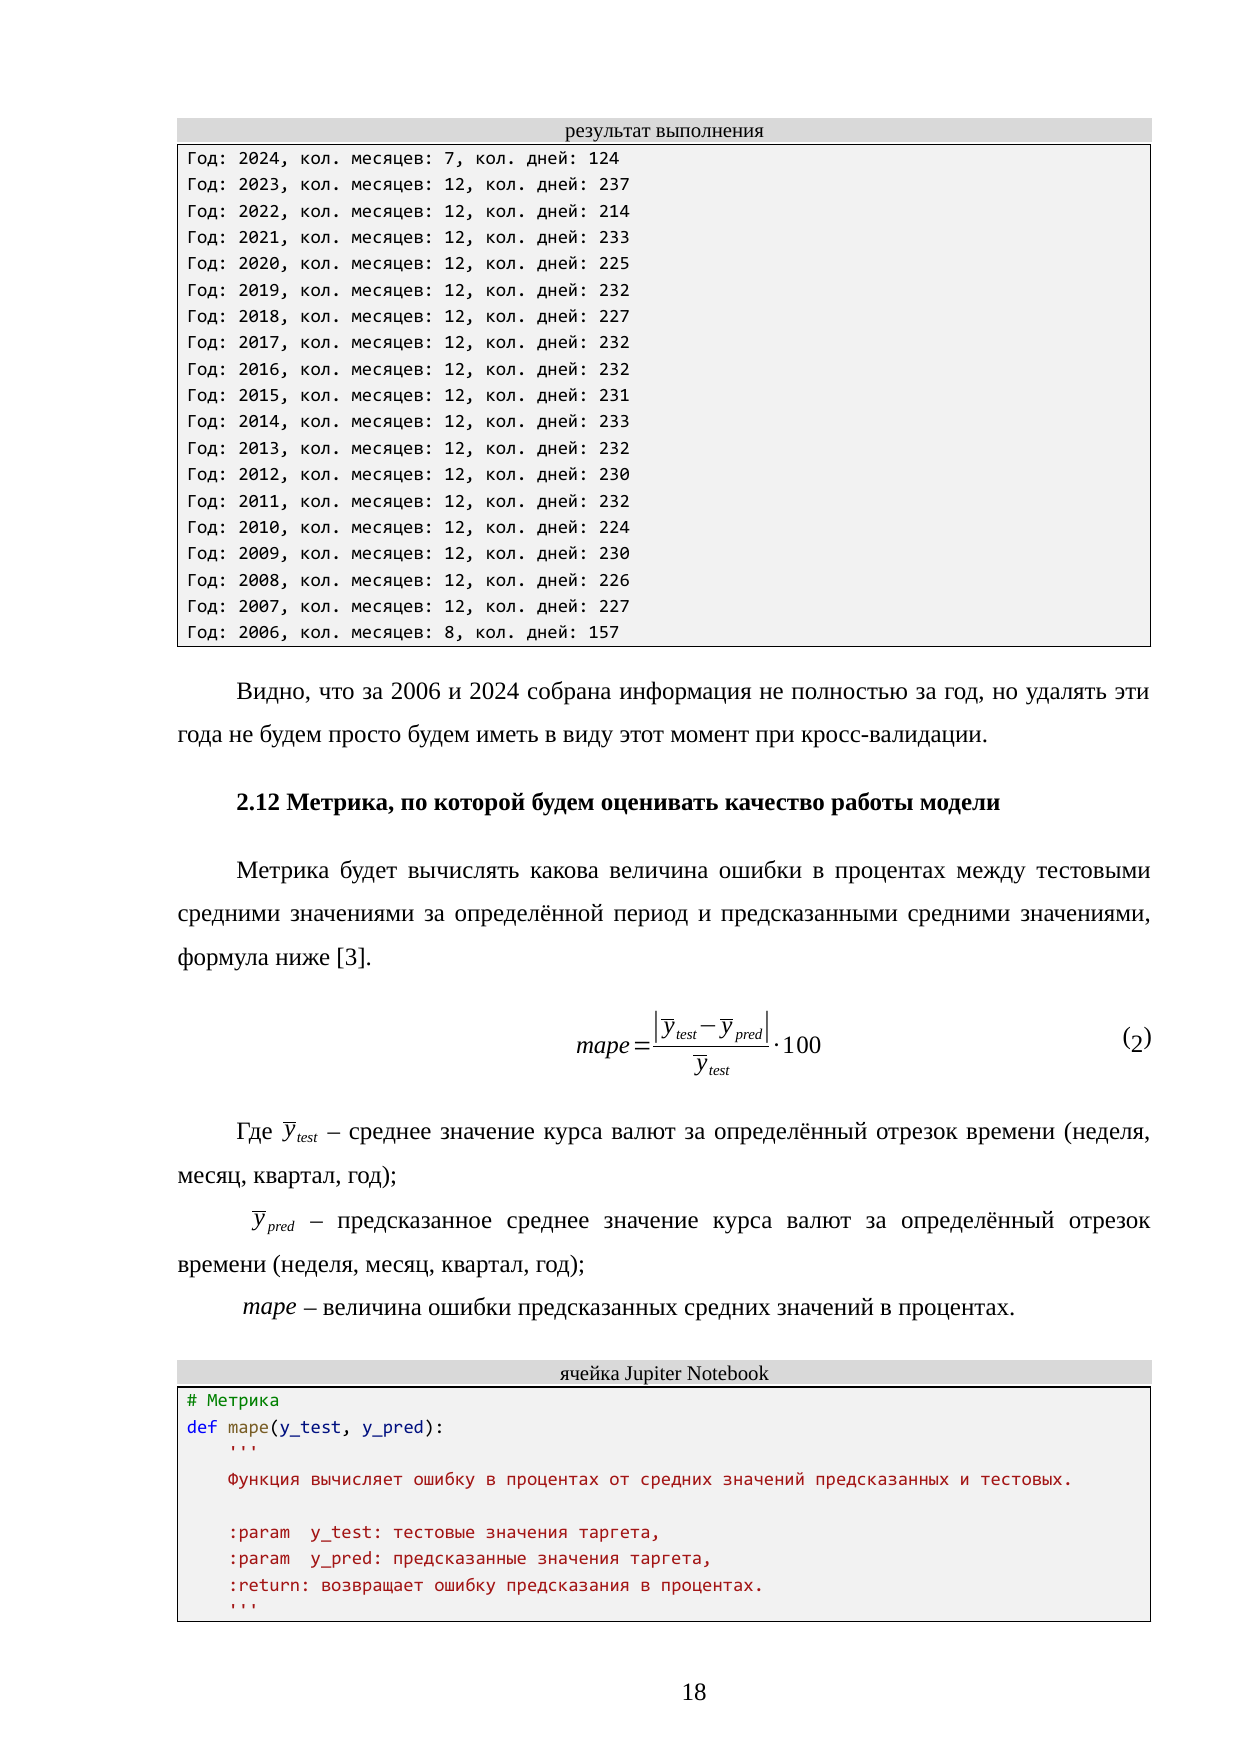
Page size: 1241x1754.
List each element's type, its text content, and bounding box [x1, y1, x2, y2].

text Год: 2024, кол. месяцев: 7, кол. дней: 124 [178, 145, 1150, 169]
text – предсказанное среднее значение курса валют за определённый отрезок времени (неделя, месяц, квартал, год); [177, 1203, 1152, 1278]
text Год: 2013, кол. месяцев: 12, кол. дней: 232 [178, 434, 1150, 459]
text Где – среднее значение курса валют за определённый отрезок времени (неделя, месяц, квартал, год); [177, 1114, 1152, 1189]
text Год: 2009, кол. месяцев: 12, кол. дней: 230 [178, 539, 1150, 564]
title результат выполнения [177, 118, 1152, 142]
text Год: 2010, кол. месяцев: 12, кол. дней: 224 [178, 513, 1150, 538]
text Год: 2016, кол. месяцев: 12, кол. дней: 232 [178, 355, 1150, 380]
text def mape(y_test, y_pred): [178, 1413, 1150, 1438]
text ''' [178, 1597, 1150, 1621]
text Видно, что за 2006 и 2024 собрана информация не полностью за год, но удалять эти года не будем просто будем иметь в виду этот момент при кросс-валидации. [177, 676, 1152, 748]
text Год: 2011, кол. месяцев: 12, кол. дней: 232 [178, 487, 1150, 512]
text Год: 2007, кол. месяцев: 12, кол. дней: 227 [178, 592, 1150, 617]
text # Метрика [178, 1388, 1150, 1411]
text :param y_pred: предсказанные значения таргета, [178, 1544, 1150, 1569]
text Год: 2022, кол. месяцев: 12, кол. дней: 214 [178, 197, 1150, 222]
text Метрика, по которой будем оценивать качество работы модели [236, 787, 1152, 816]
text Год: 2023, кол. месяцев: 12, кол. дней: 237 [178, 170, 1150, 196]
text Год: 2008, кол. месяцев: 12, кол. дней: 226 [178, 566, 1150, 591]
text ''' [178, 1439, 1150, 1464]
text Год: 2020, кол. месяцев: 12, кол. дней: 225 [178, 249, 1150, 274]
text Год: 2019, кол. месяцев: 12, кол. дней: 232 [178, 276, 1150, 301]
text Год: 2015, кол. месяцев: 12, кол. дней: 231 [178, 381, 1150, 406]
text () [177, 1010, 1152, 1079]
text Год: 2021, кол. месяцев: 12, кол. дней: 233 [178, 223, 1150, 248]
text Год: 2012, кол. месяцев: 12, кол. дней: 230 [178, 460, 1150, 485]
title ячейка Jupiter Notebook [177, 1360, 1152, 1384]
text :return: возвращает ошибку предсказания в процентах. [178, 1571, 1150, 1596]
text Год: 2006, кол. месяцев: 8, кол. дней: 157 [178, 618, 1150, 646]
text Год: 2014, кол. месяцев: 12, кол. дней: 233 [178, 408, 1150, 433]
text Метрика будет вычислять какова величина ошибки в процентах между тестовыми средними значениями за определённой период и предсказанными средними значениями, формула ниже [3]. [177, 855, 1152, 970]
text – величина ошибки предсказанных средних значений в процентах. [177, 1292, 1152, 1321]
text Год: 2018, кол. месяцев: 12, кол. дней: 227 [178, 302, 1150, 327]
text :param y_test: тестовые значения таргета, [178, 1518, 1150, 1543]
text Год: 2017, кол. месяцев: 12, кол. дней: 232 [178, 328, 1150, 354]
text Функция вычисляет ошибку в процентах от средних значений предсказанных и тестовых. [178, 1465, 1150, 1491]
